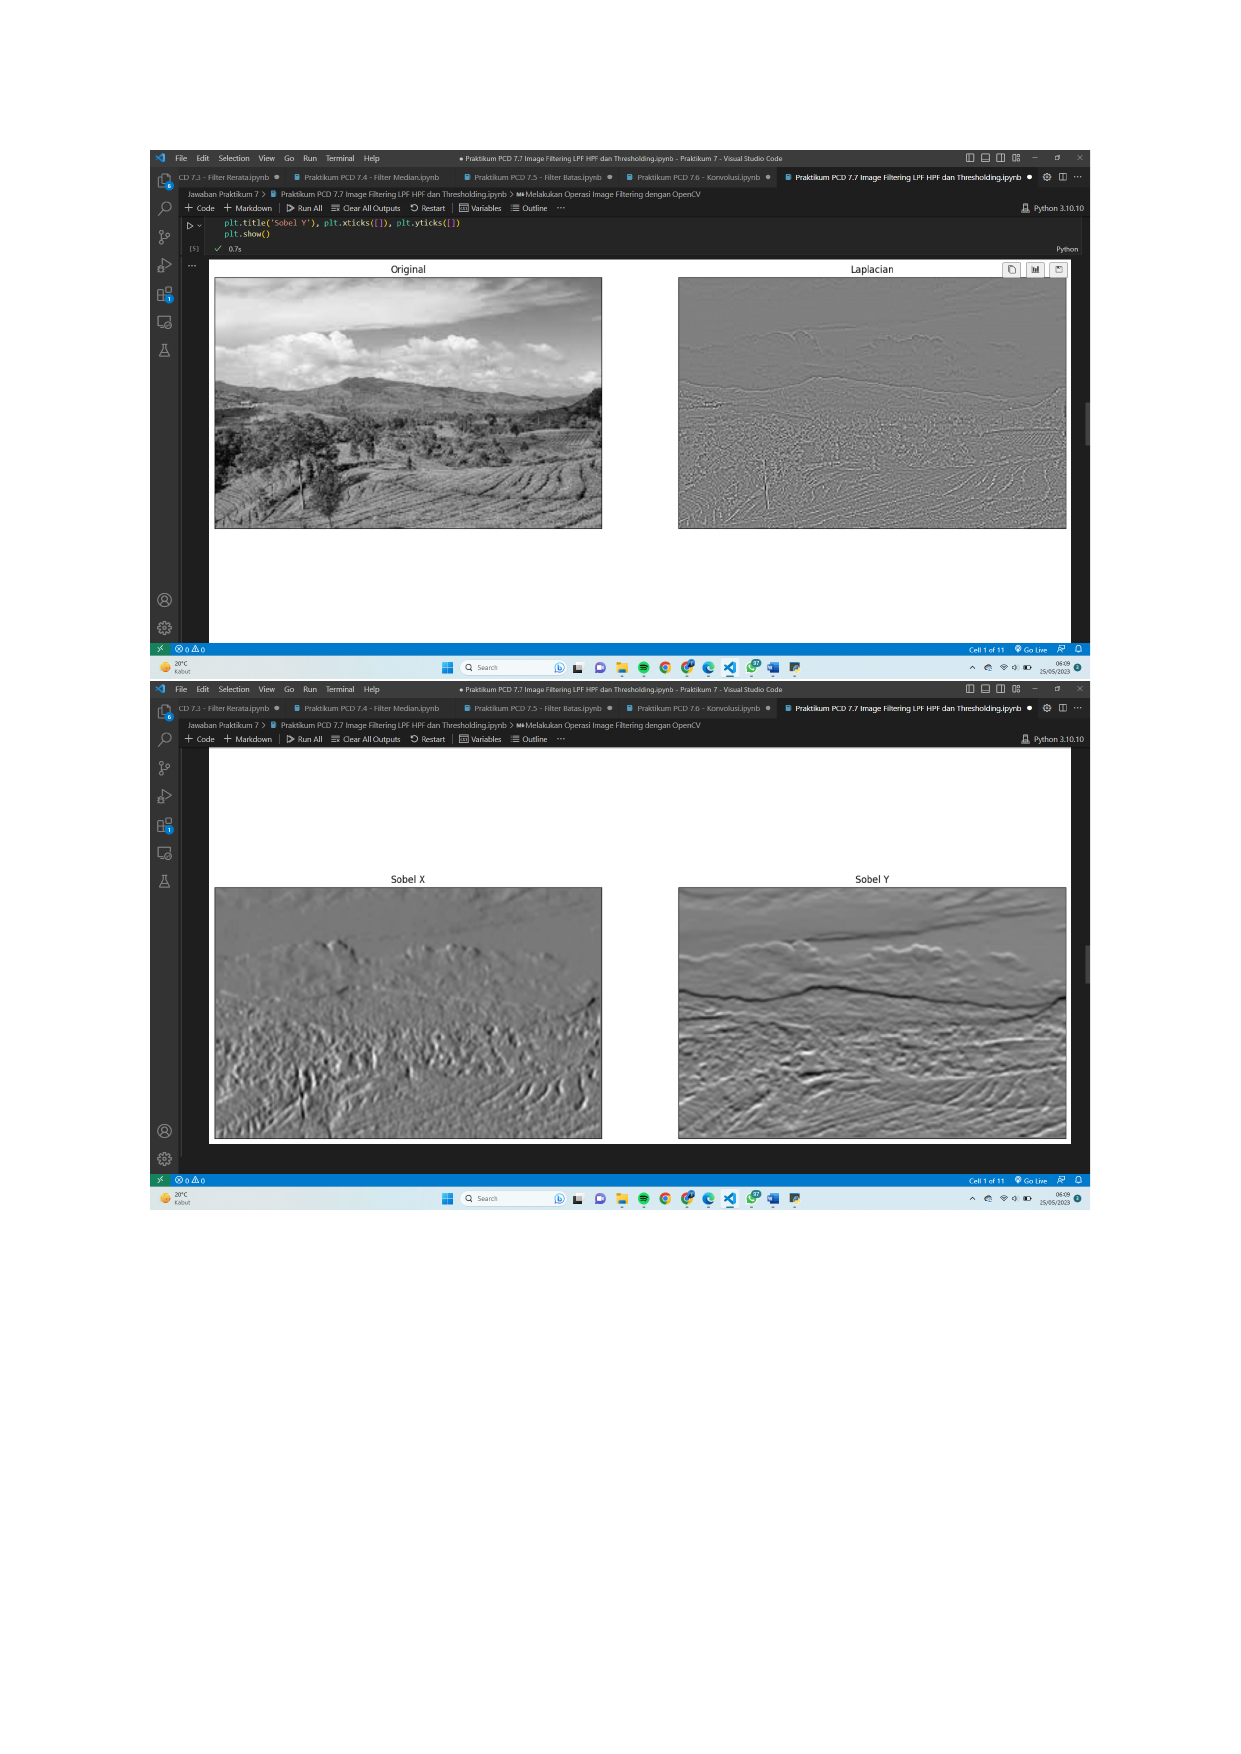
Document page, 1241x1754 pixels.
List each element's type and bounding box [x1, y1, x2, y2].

picture [150, 150, 1091, 679]
picture [150, 681, 1091, 1210]
